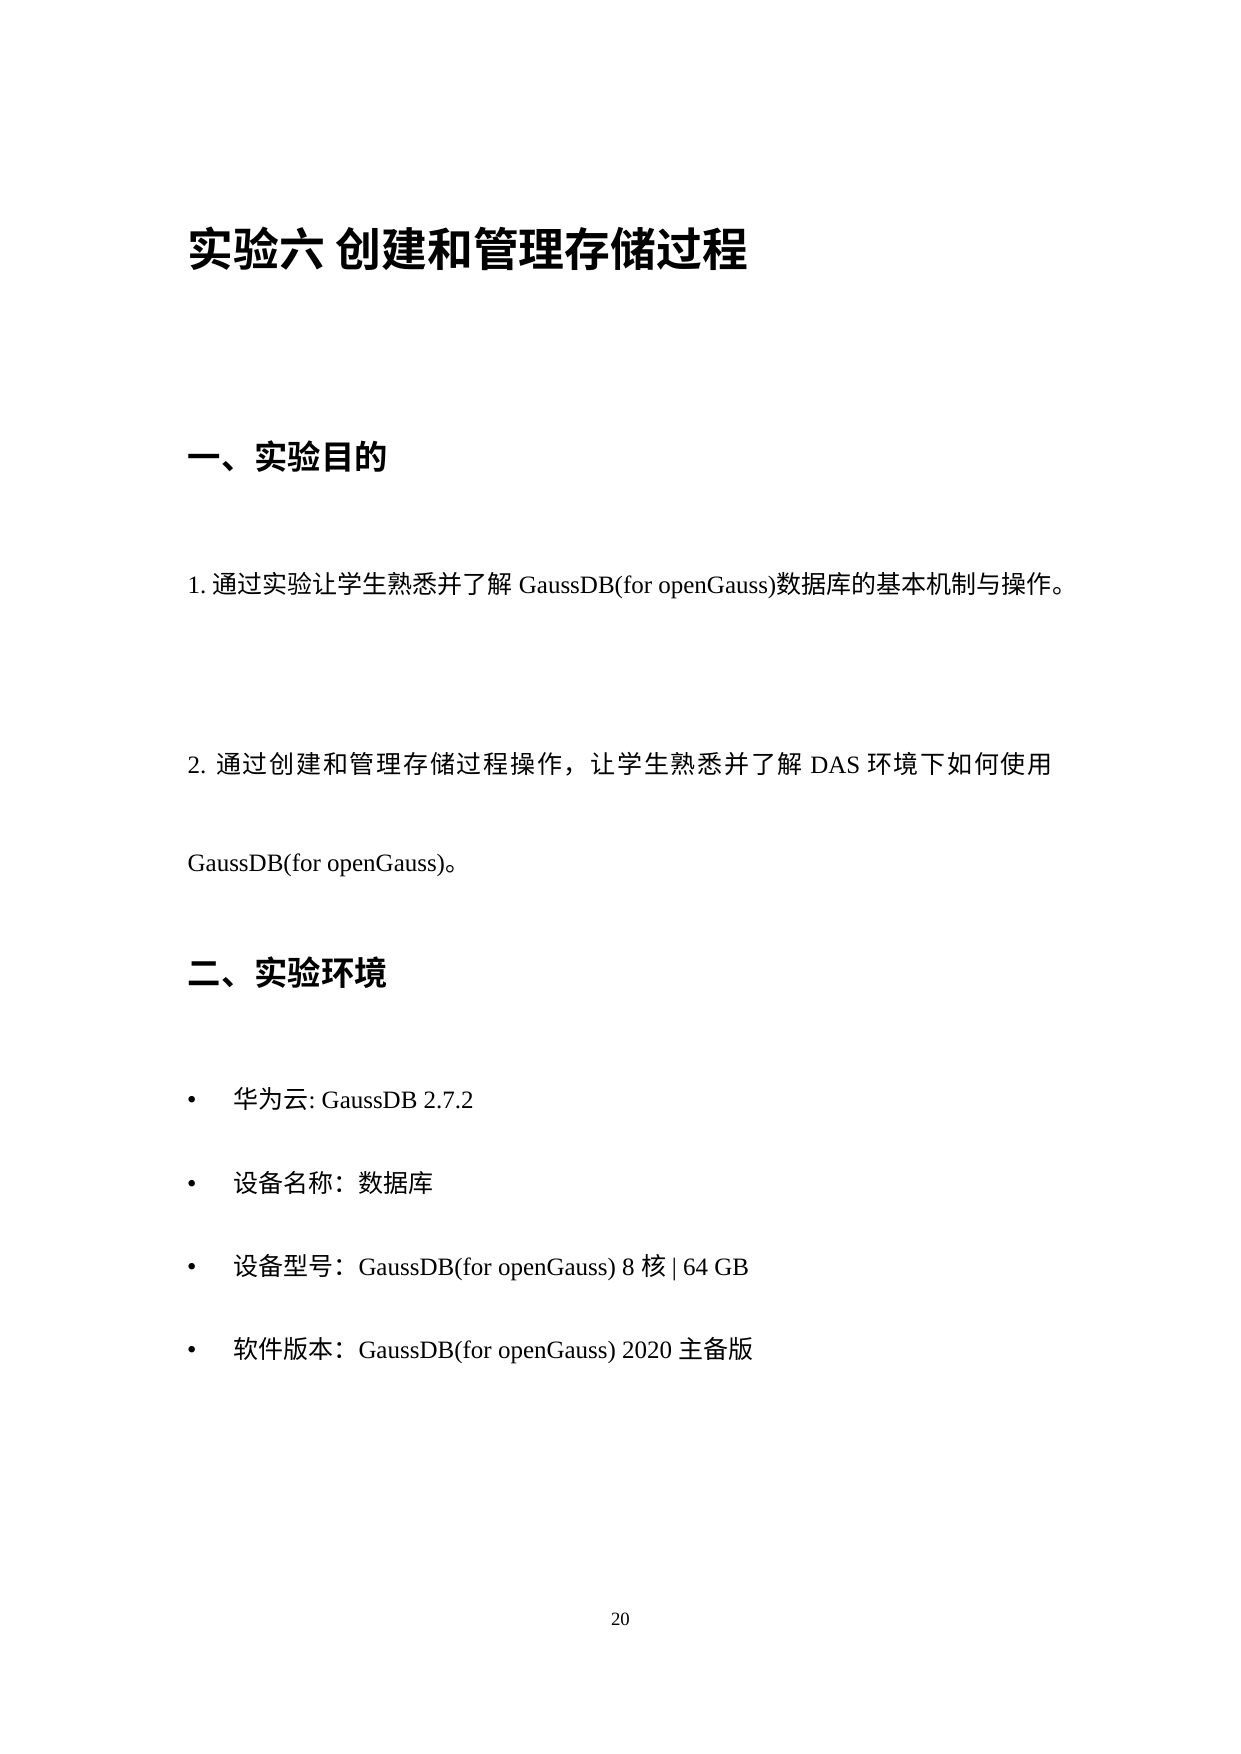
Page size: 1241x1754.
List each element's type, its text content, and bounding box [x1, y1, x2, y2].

list 软件版本：GaussDB(for openGauss) 2020 主备版 [187, 1315, 1053, 1380]
text 1. 通过实验让学生熟悉并了解GaussDB(for openGauss)数据库的基本机制与操作。 [187, 550, 1053, 712]
text 2. 通过创建和管理存储过程操作，让学生熟悉并了解DAS环境下如何使用GaussDB(for openGauss)。 [187, 731, 1053, 893]
subtitle 实验六 创建和管理存储过程 [187, 197, 1053, 295]
list 华为云: GaussDB 2.7.2 [187, 1066, 1053, 1131]
subtitle 二、实验环境 [187, 938, 1053, 1003]
list 设备型号：GaussDB(for openGauss) 8 核 | 64 GB [187, 1232, 1053, 1297]
list 设备名称：数据库 [187, 1149, 1053, 1214]
subtitle 一、实验目的 [187, 423, 1053, 488]
